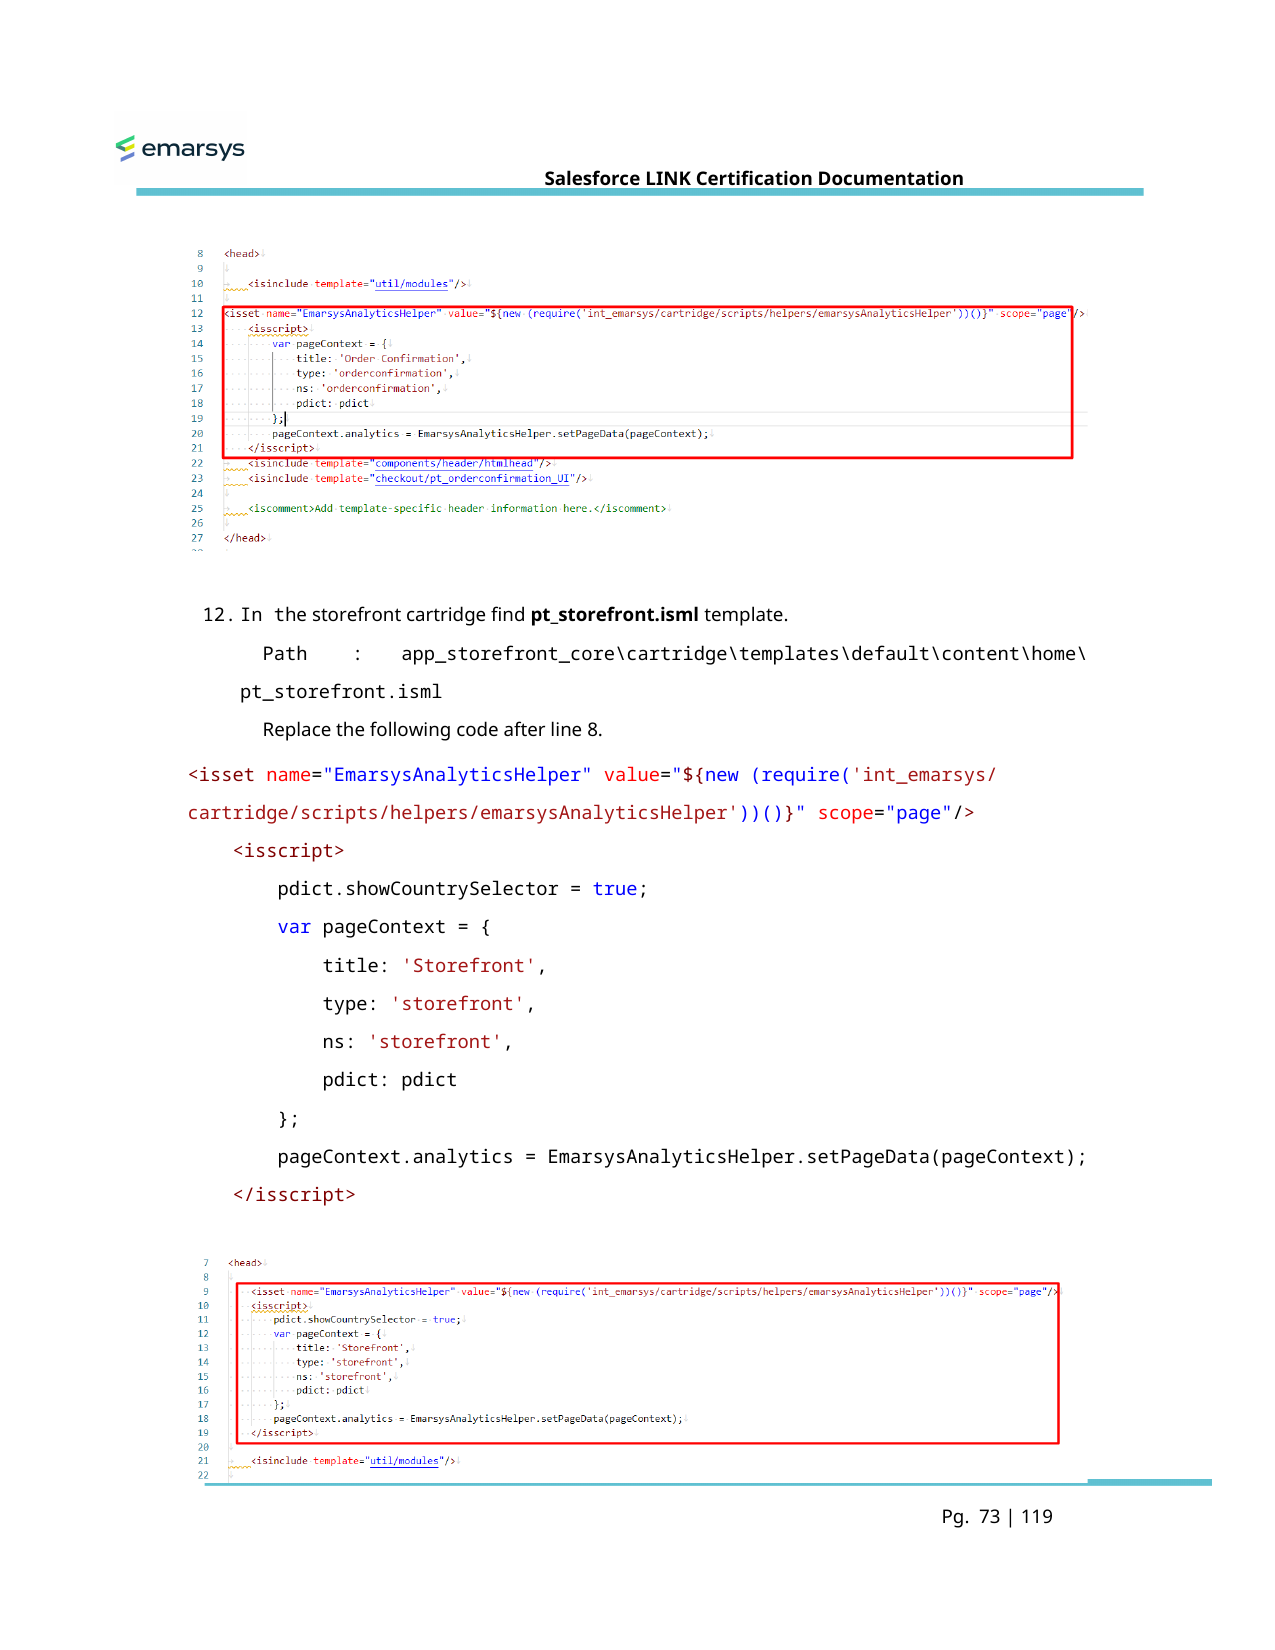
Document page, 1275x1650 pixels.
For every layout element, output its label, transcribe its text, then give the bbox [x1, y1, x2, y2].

text title: 'Storefront', [187, 952, 1087, 977]
text }; [187, 1105, 1087, 1130]
picture [187, 1257, 1212, 1486]
text pdict: pdict [187, 1067, 1087, 1092]
text pageContext.analytics = EmarsysAnalyticsHelper.setPageData(pageContext); [187, 1143, 1087, 1169]
list In the storefront cartridge find pt_storefront.isml template. [202, 602, 1087, 627]
text <isscript> [187, 837, 1087, 863]
picture [113, 111, 247, 185]
text type: 'storefront', [187, 990, 1087, 1016]
picture [136, 188, 1144, 196]
text </isscript> [187, 1181, 1087, 1207]
text <isset name="EmarsysAnalyticsHelper" value="${new (require('int_emarsys/cartridge/scripts/helpers/emarsysAnalyticsHelper'))()}" scope="page"/> [187, 761, 1087, 824]
text var pageContext = { [187, 914, 1087, 939]
text Replace the following code after line 8. [240, 716, 1087, 742]
text ns: 'storefront', [187, 1028, 1087, 1054]
picture [187, 243, 1088, 551]
text pdict.showCountrySelector = true; [187, 876, 1087, 901]
text Path : app_storefront_core\cartridge\templates\default\content\home\pt_storefront.isml [240, 640, 1087, 704]
